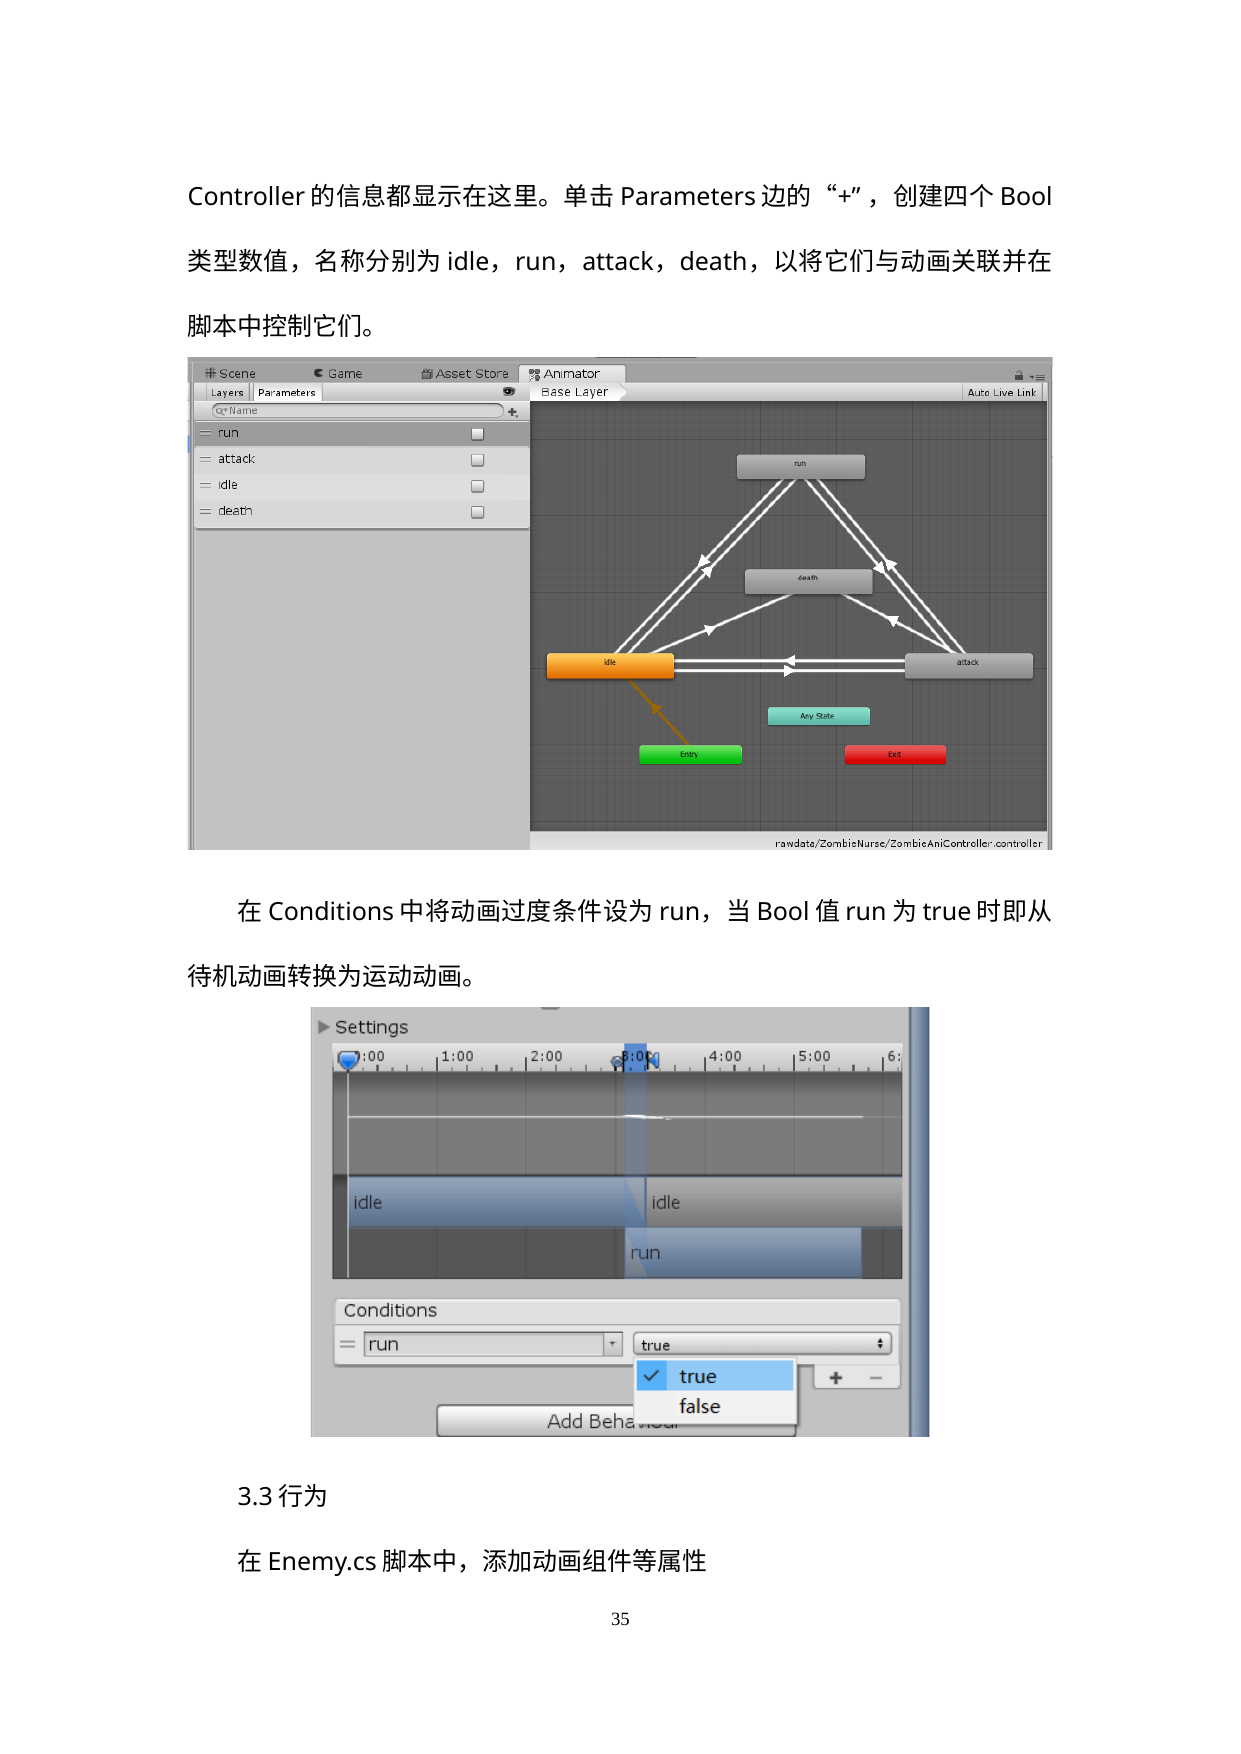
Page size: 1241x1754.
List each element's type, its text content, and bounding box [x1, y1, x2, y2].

picture [187, 357, 1053, 850]
text 3.3行为 [187, 1462, 1053, 1527]
picture [310, 1007, 930, 1437]
text 在Conditions中将动画过度条件设为run，当Bool值run为true时即从待机动画转换为运动动画。 [187, 877, 1053, 1007]
text 在Enemy.cs脚本中，添加动画组件等属性 [187, 1527, 1053, 1592]
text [187, 162, 1053, 357]
